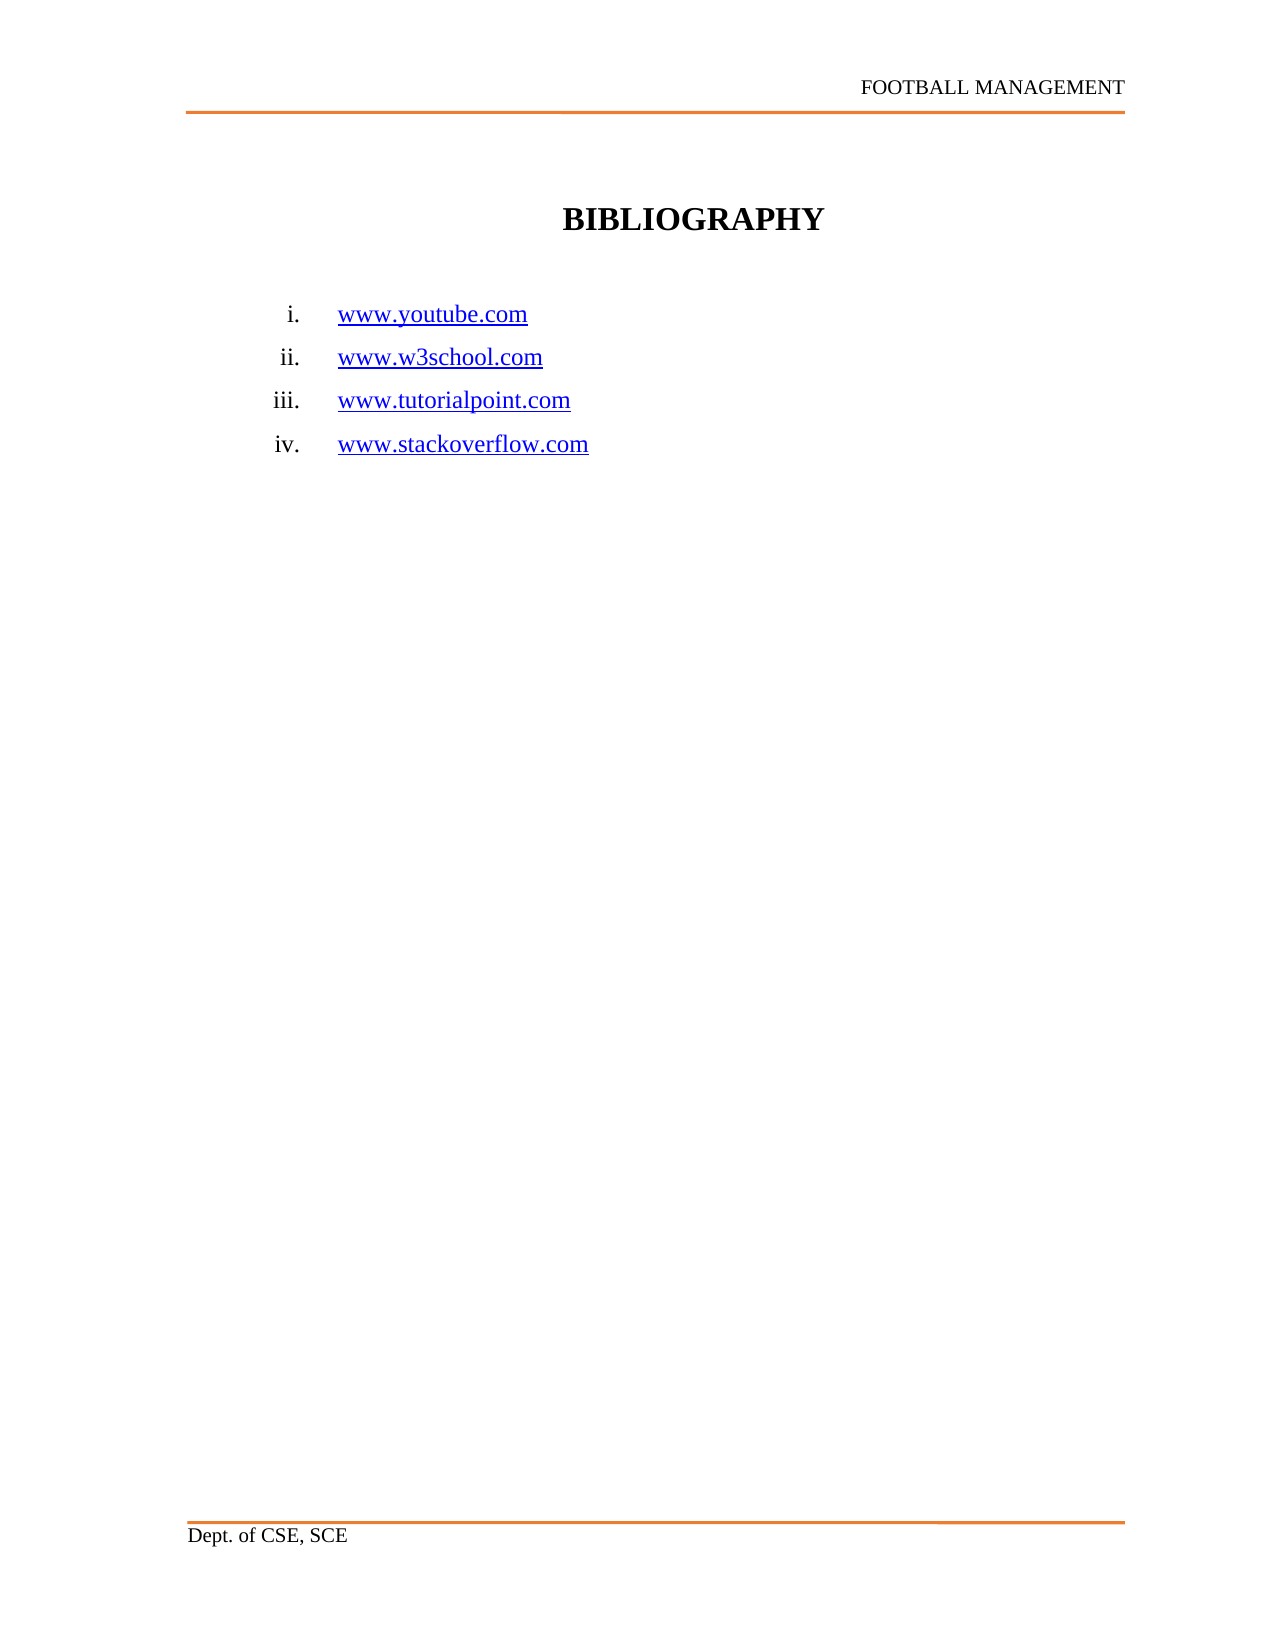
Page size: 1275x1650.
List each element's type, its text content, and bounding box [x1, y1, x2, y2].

list www.youtube.com [300, 299, 1125, 328]
list www.stackoverflow.com [300, 429, 1125, 457]
list www.w3school.com [300, 342, 1125, 371]
list www.tutorialpoint.com [300, 386, 1125, 414]
list BIBLIOGRAPHY [262, 199, 1125, 237]
